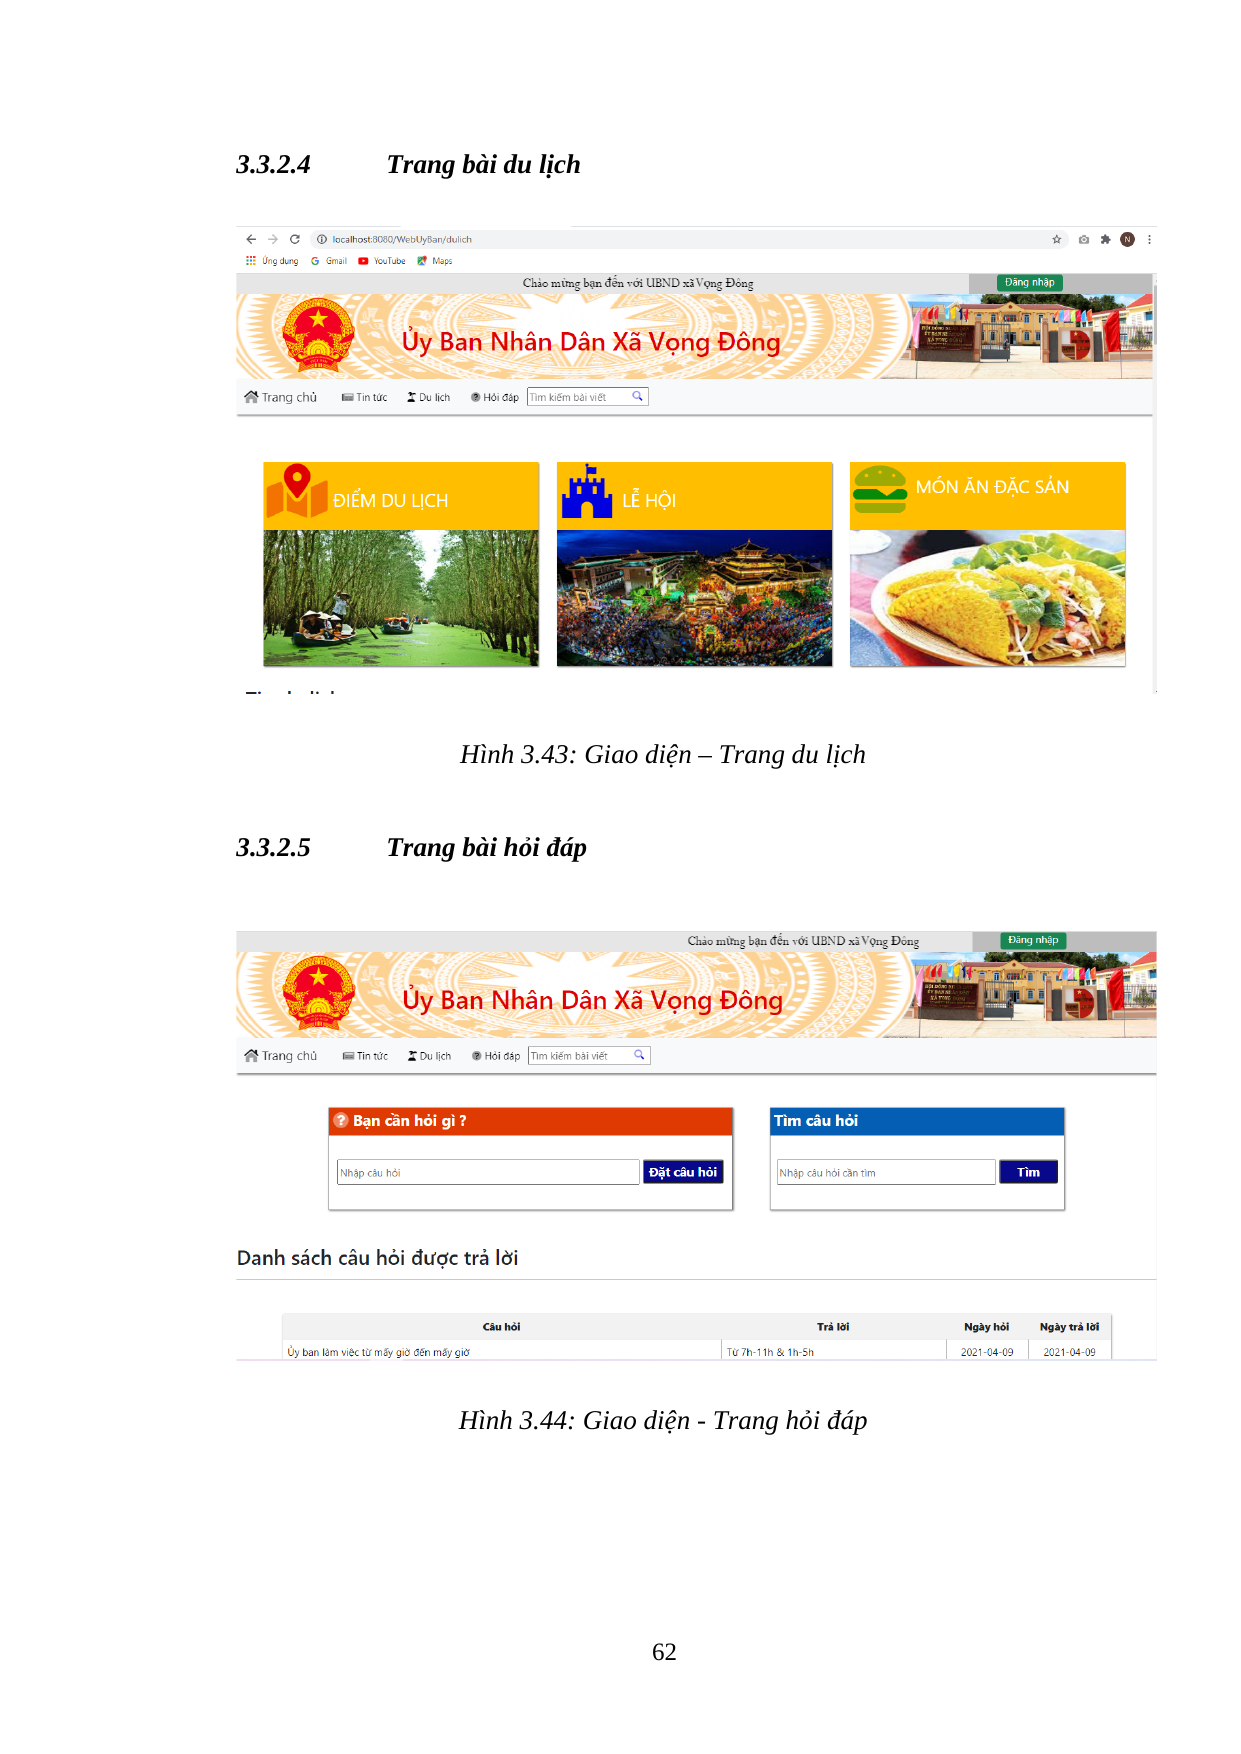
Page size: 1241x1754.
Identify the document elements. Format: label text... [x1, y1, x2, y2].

subtitle Trang bài du lịch [236, 148, 1092, 179]
subtitle Trang bài hỏi đáp [236, 831, 1092, 862]
text Hình 3.43: Giao diện – Trang du lịch [236, 738, 1092, 769]
text Hình 3.44: Giao diện - Trang hỏi đáp [236, 1404, 1092, 1435]
